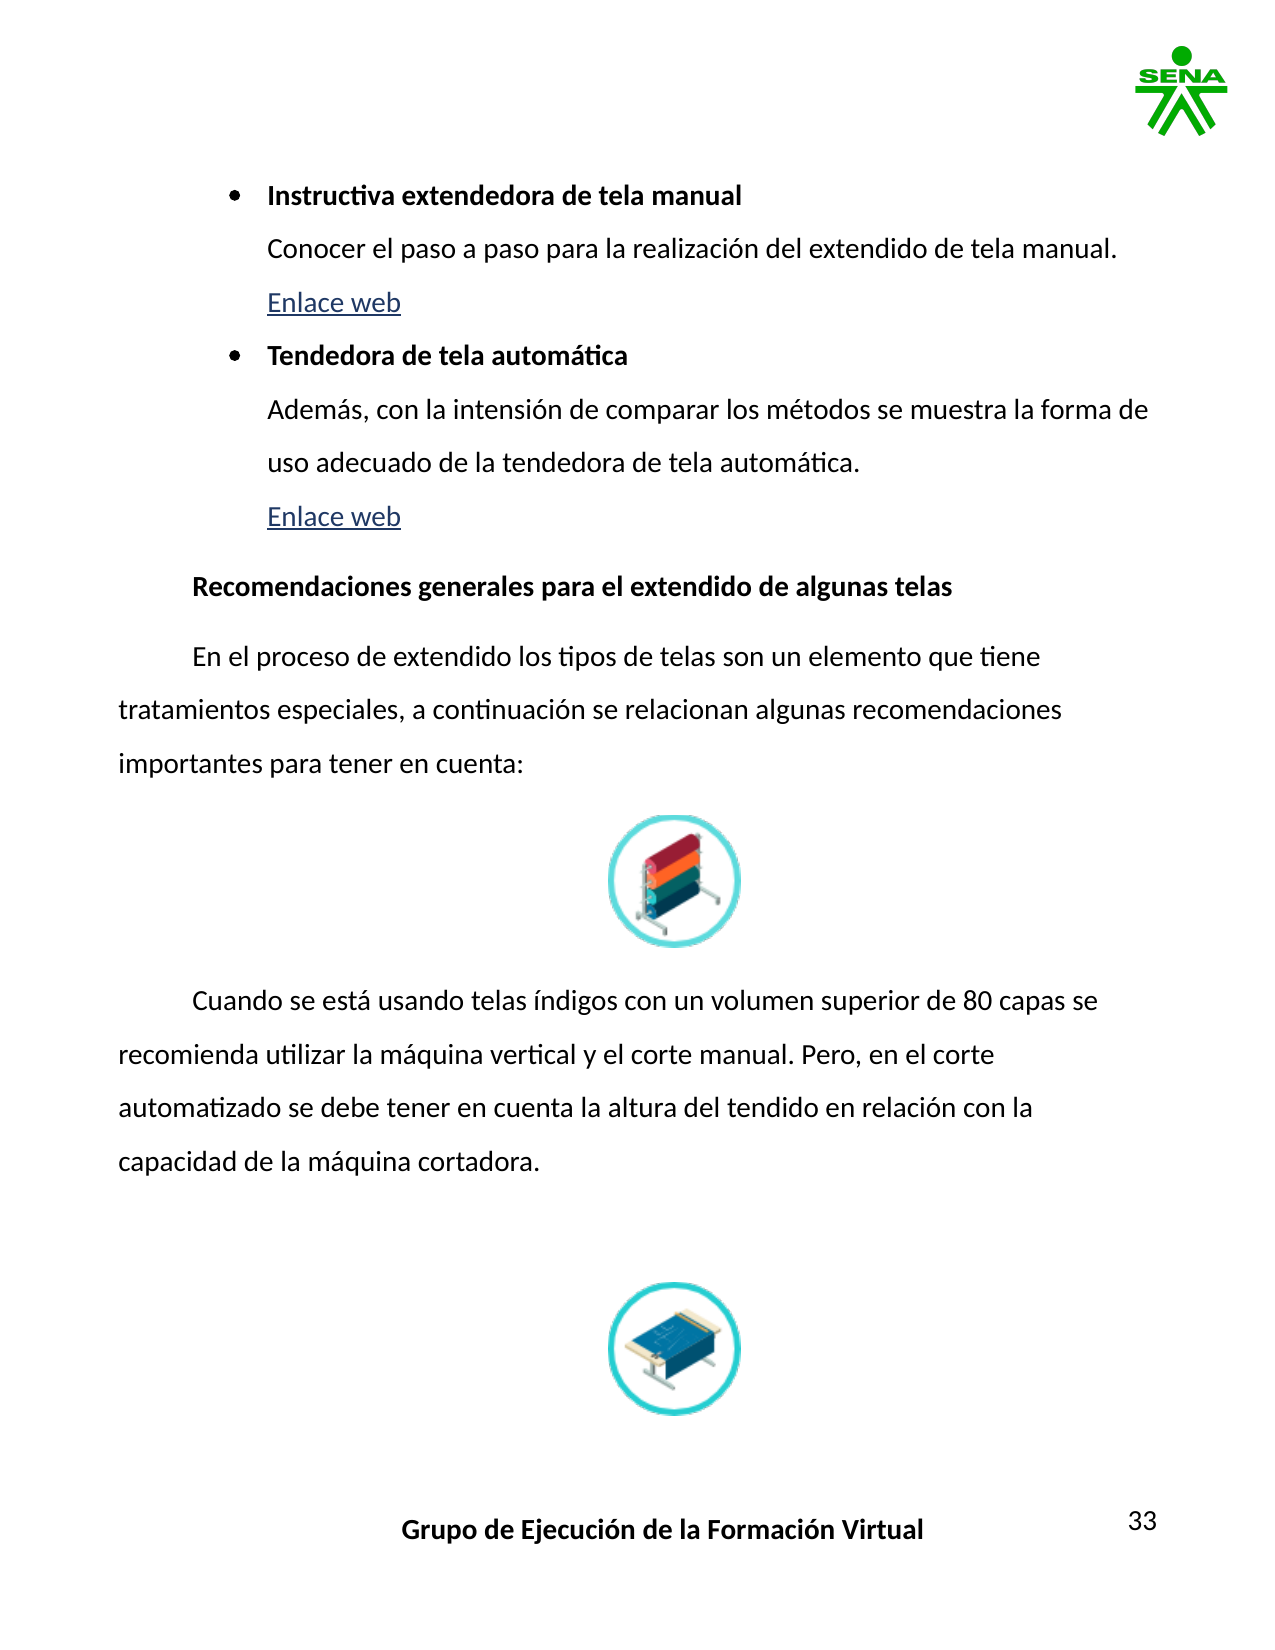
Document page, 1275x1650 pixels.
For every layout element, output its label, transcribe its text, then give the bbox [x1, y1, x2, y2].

list Instructiva extendedora de tela manual [229, 177, 1157, 213]
list Enlace web [267, 284, 1157, 320]
text Cuando se está usando telas índigos con un volumen superior de 80 capas se recomienda utilizar la máquina vertical y el corte manual. Pero, en el corte automatizado se debe tener en cuenta la altura del tendido en relación con la capacidad de la máquina cortadora. [118, 982, 1157, 1178]
text En el proceso de extendido los tipos de telas son un elemento que tiene tratamientos especiales, a continuación se relacionan algunas recomendaciones importantes para tener en cuenta: [118, 638, 1157, 781]
list Además, con la intensión de comparar los métodos se muestra la forma de uso adecuado de la tendedora de tela automática. [267, 391, 1157, 480]
list Tendedora de tela automática [229, 337, 1157, 373]
picture [1135, 46, 1228, 136]
list Conocer el paso a paso para la realización del extendido de tela manual. [267, 231, 1157, 266]
picture [608, 815, 741, 948]
picture [608, 1282, 741, 1416]
list Enlace web [267, 498, 1157, 533]
text Recomendaciones generales para el extendido de algunas telas [118, 568, 1157, 603]
